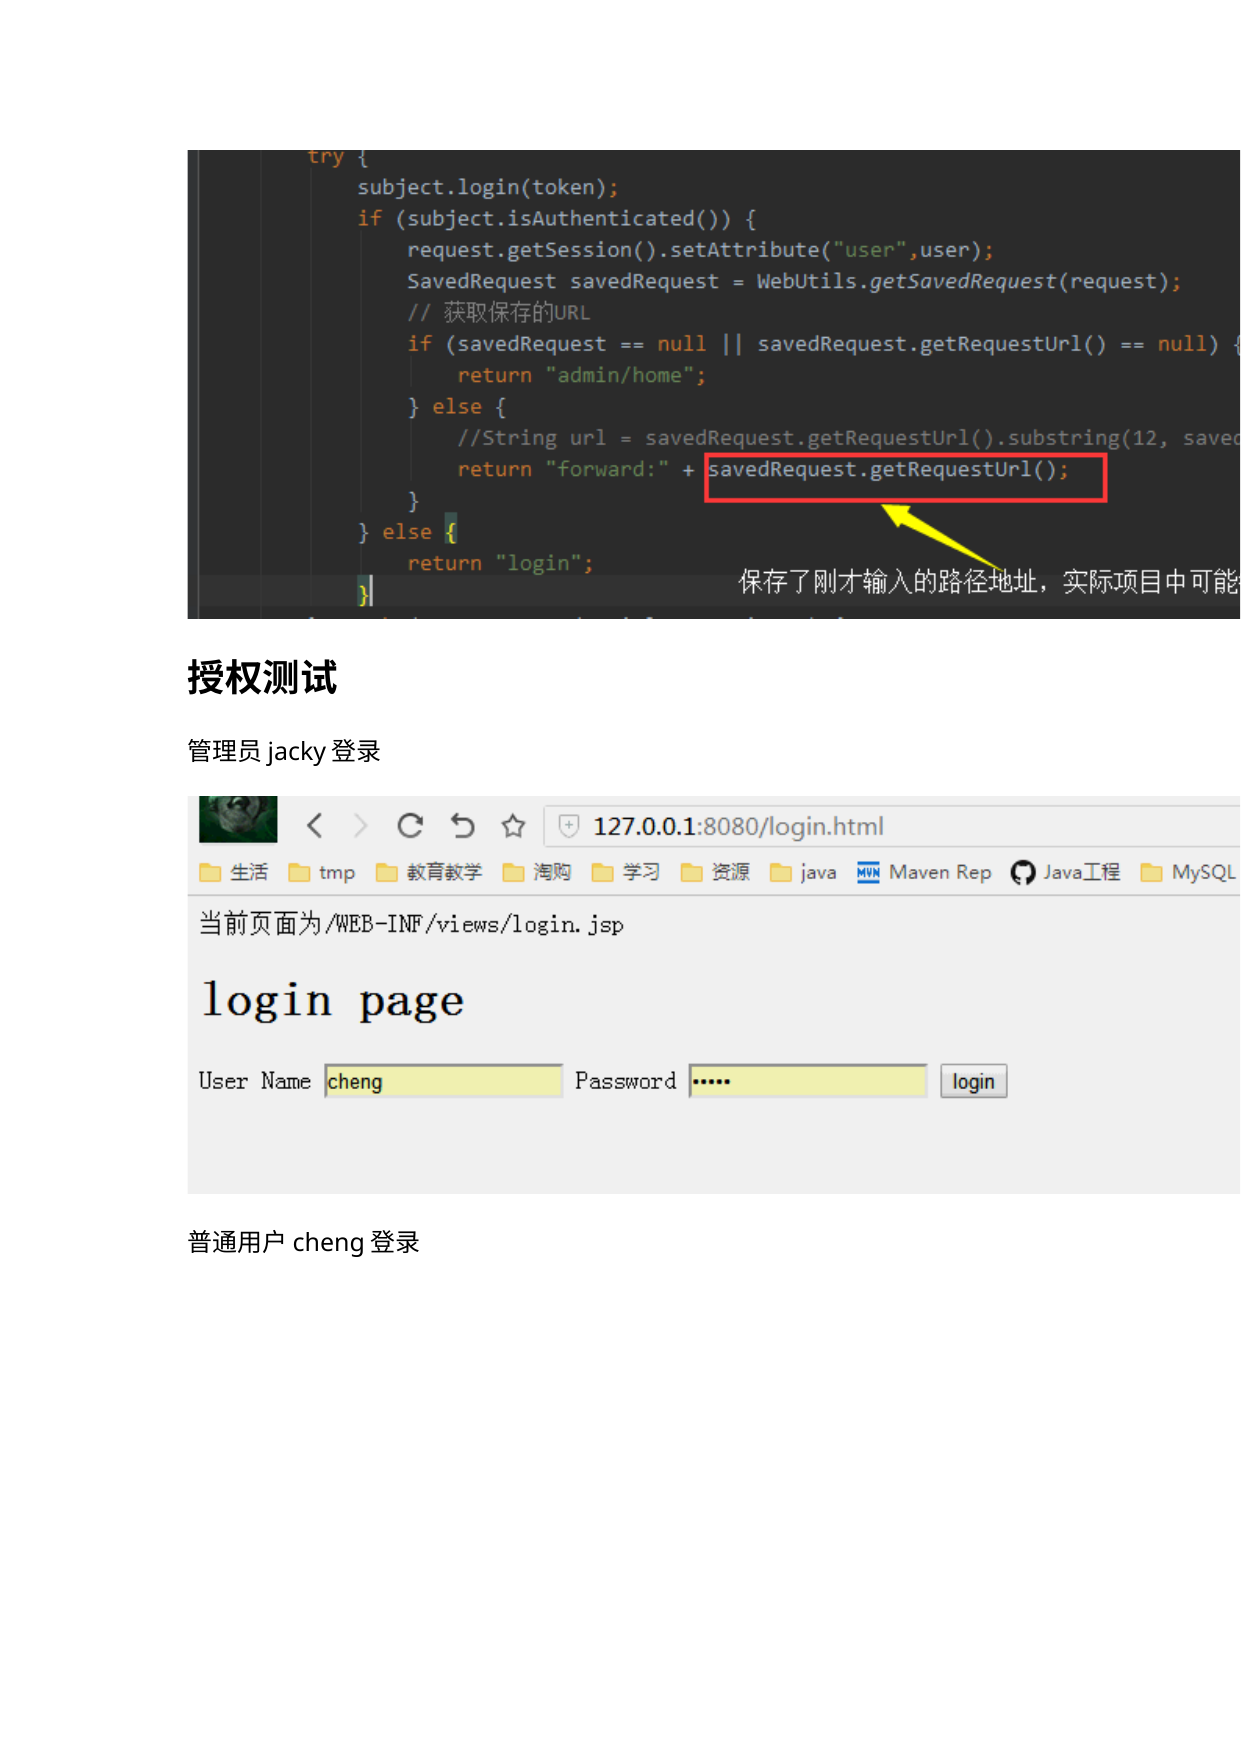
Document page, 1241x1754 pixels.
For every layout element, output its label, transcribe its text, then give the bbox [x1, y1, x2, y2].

text 授权测试 [187, 648, 1053, 702]
text 普通用户cheng登录 [187, 1223, 1053, 1259]
text 管理员jacky登录 [187, 731, 1053, 768]
picture [187, 150, 1241, 619]
picture [187, 796, 1241, 1194]
